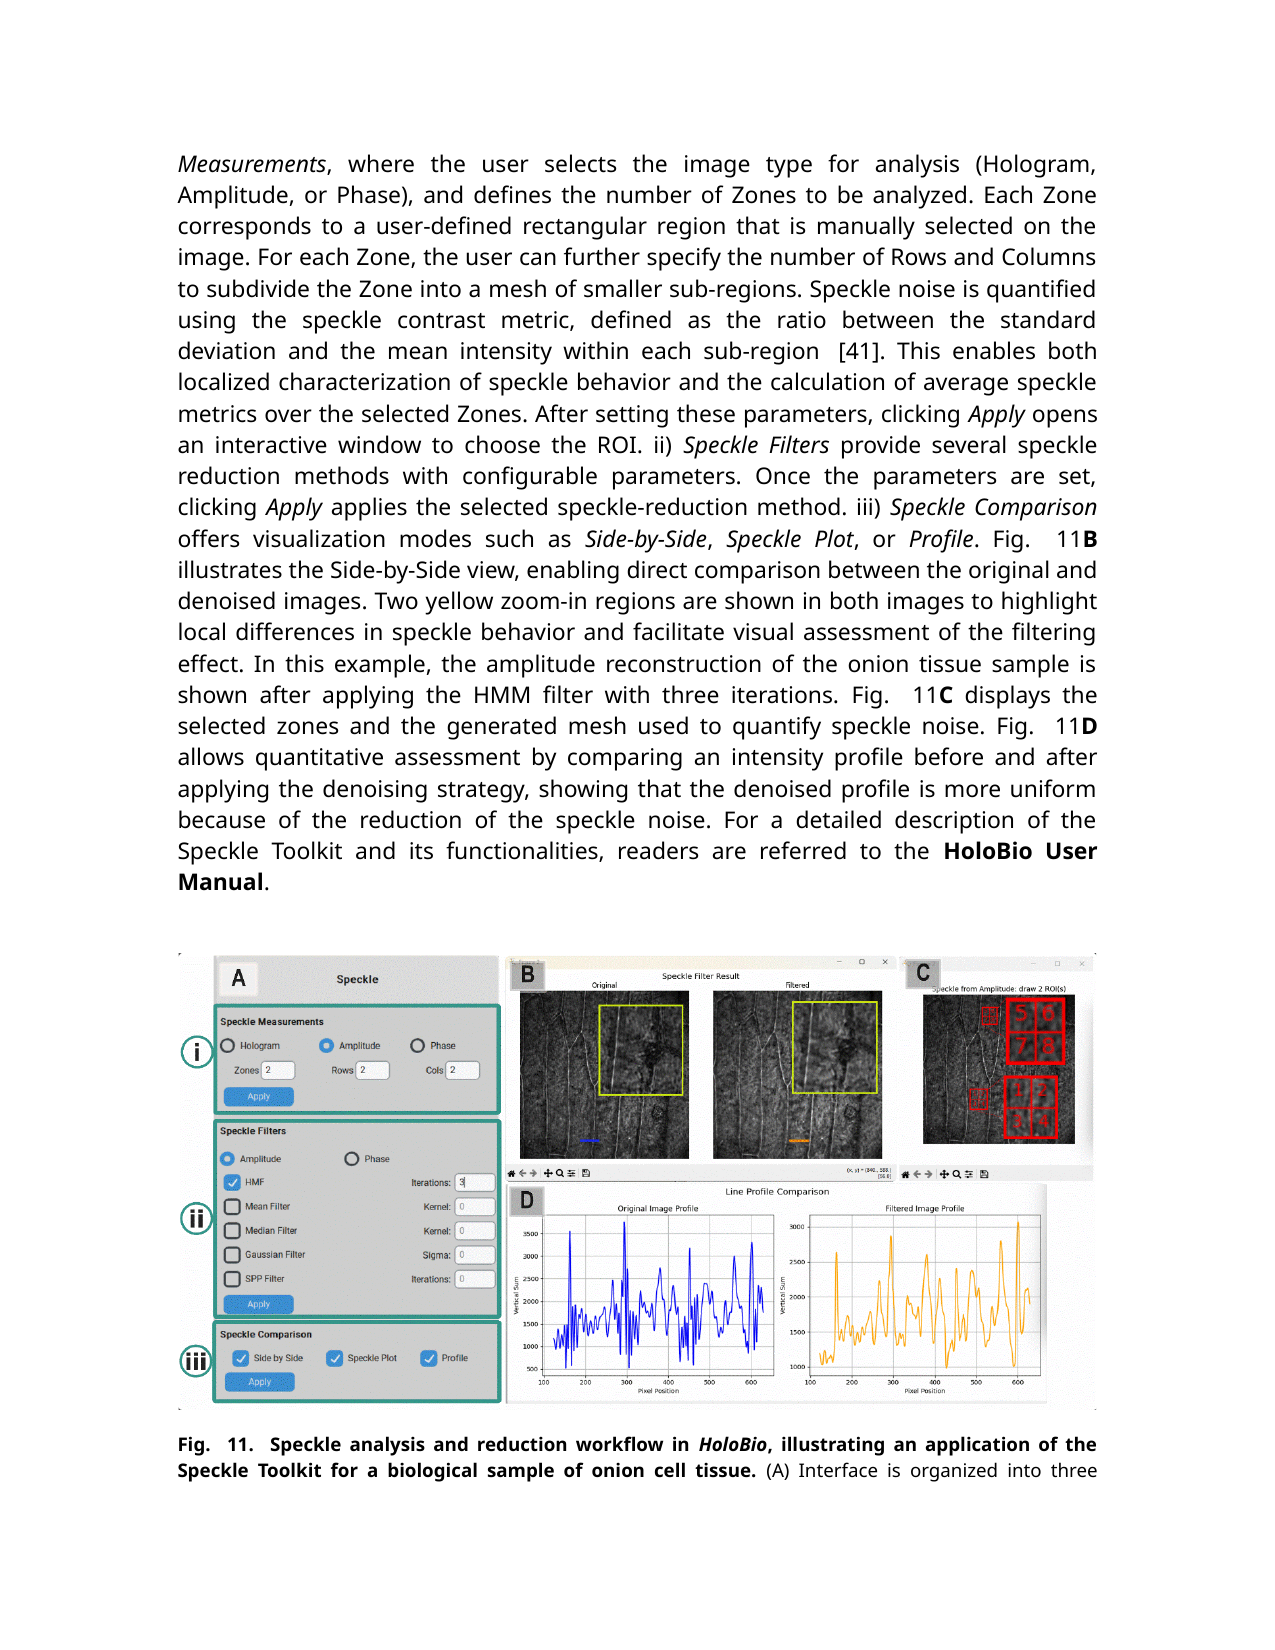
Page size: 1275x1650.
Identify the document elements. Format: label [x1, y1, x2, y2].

text [177, 148, 1098, 898]
picture [178, 953, 1097, 1410]
text [177, 1431, 1098, 1482]
